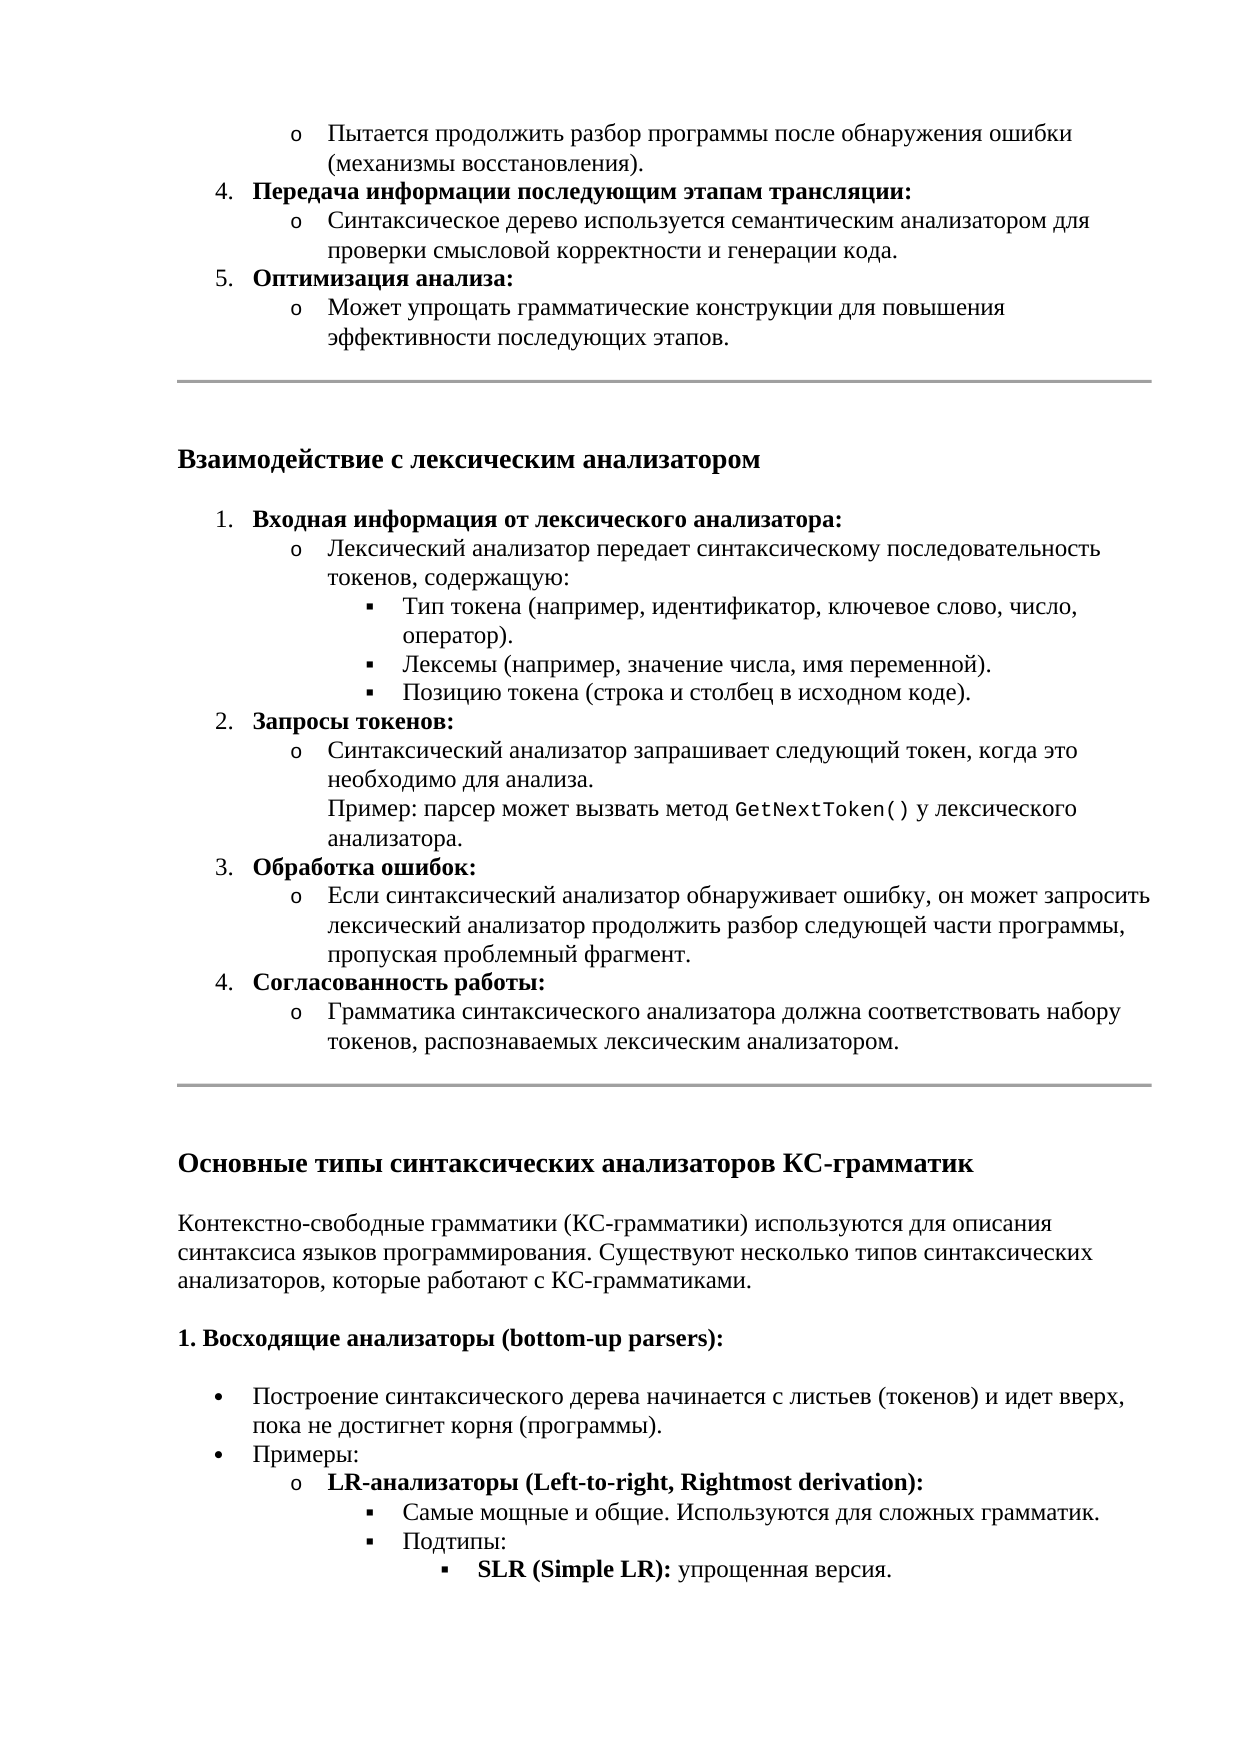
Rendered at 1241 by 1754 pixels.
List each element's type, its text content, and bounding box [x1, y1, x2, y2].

list Лексемы (например, значение числа, имя переменной). [365, 649, 1152, 677]
list Грамматика синтаксического анализатора должна соответствовать набору токенов, распознаваемых лексическим анализатором. [290, 996, 1152, 1054]
text Основные типы синтаксических анализаторов КС-грамматик [177, 1146, 1152, 1179]
list Примеры: [215, 1439, 1152, 1467]
list Подтипы: [365, 1526, 1152, 1554]
text Контекстно-свободные грамматики (КС-грамматики) используются для описания синтаксиса языков программирования. Существуют несколько типов синтаксических анализаторов, которые работают с КС-грамматиками. [177, 1208, 1152, 1294]
list Позицию токена (строка и столбец в исходном коде). [365, 677, 1152, 706]
list Оптимизация анализа: [215, 263, 1152, 292]
list Входная информация от лексического анализатора: [215, 504, 1152, 533]
list Лексический анализатор передает синтаксическому последовательность токенов, содержащую: [290, 533, 1152, 591]
list Согласованность работы: [215, 967, 1152, 996]
text Взаимодействие с лексическим анализатором [177, 442, 1152, 475]
list LR-анализаторы (Left-to-right, Rightmost derivation): [290, 1467, 1152, 1497]
list SLR (Simple LR): упрощенная версия. [440, 1554, 1152, 1583]
list Синтаксический анализатор запрашивает следующий токен, когда это необходимо для анализа. Пример: парсер может вызвать метод GetNextToken() у лексического анализатора. [290, 735, 1152, 852]
list Запросы токенов: [215, 706, 1152, 735]
list Если синтаксический анализатор обнаруживает ошибку, он может запросить лексический анализатор продолжить разбор следующей части программы, пропуская проблемный фрагмент. [290, 880, 1152, 967]
list Обработка ошибок: [215, 852, 1152, 880]
list Тип токена (например, идентификатор, ключевое слово, число, оператор). [365, 591, 1152, 649]
list Пытается продолжить разбор программы после обнаружения ошибки (механизмы восстановления). [290, 118, 1152, 176]
list Может упрощать грамматические конструкции для повышения эффективности последующих этапов. [290, 292, 1152, 351]
list Синтаксическое дерево используется семантическим анализатором для проверки смысловой корректности и генерации кода. [290, 205, 1152, 263]
list Построение синтаксического дерева начинается с листьев (токенов) и идет вверх, пока не достигнет корня (программы). [215, 1381, 1152, 1439]
list Передача информации последующим этапам трансляции: [215, 176, 1152, 205]
list Самые мощные и общие. Используются для сложных грамматик. [365, 1497, 1152, 1526]
text 1. Восходящие анализаторы (bottom-up parsers): [177, 1323, 1152, 1352]
